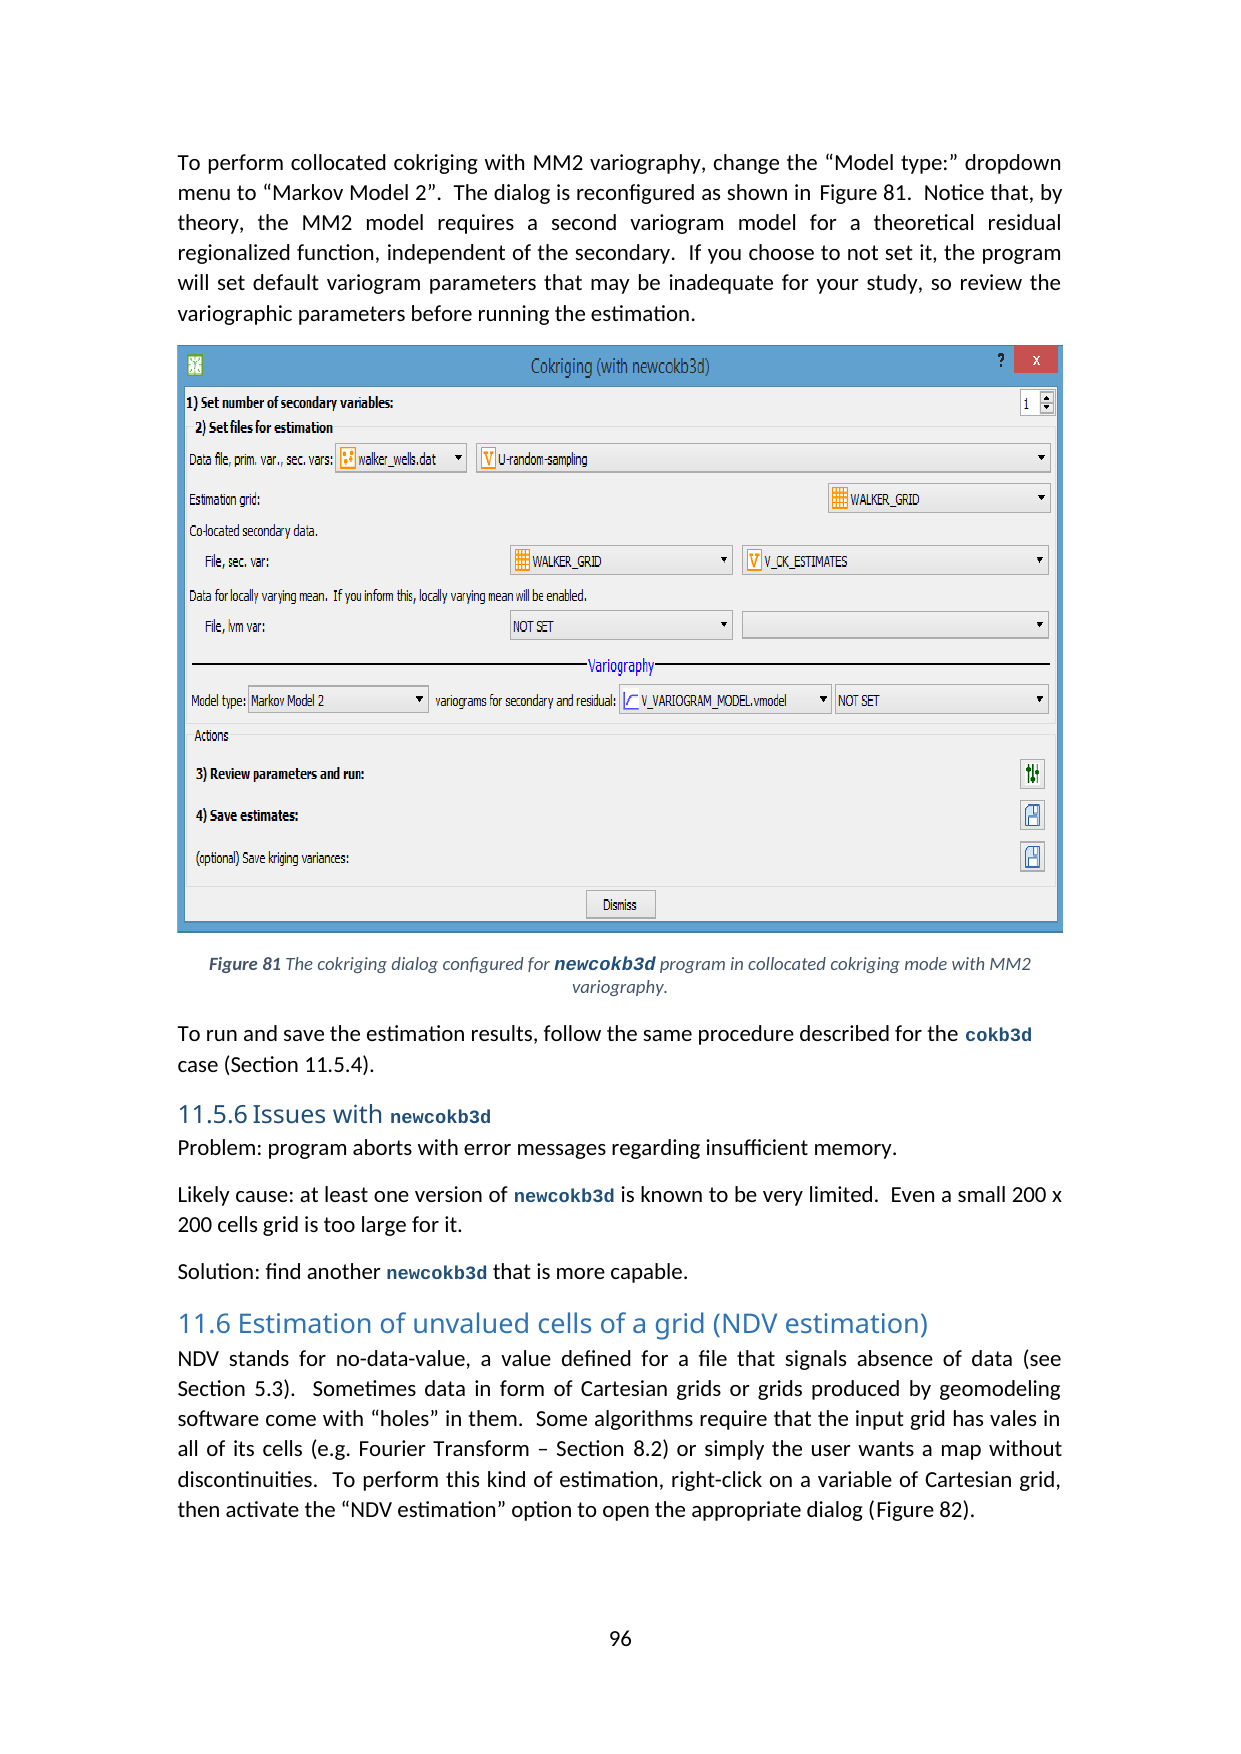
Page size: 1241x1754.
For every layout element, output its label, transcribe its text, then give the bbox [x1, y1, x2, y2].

picture [177, 345, 1063, 933]
text NDV stands for no-data-value, a value defined for a file that signals absence of data (see Section 5.3). Sometimes data in form of Cartesian grids or grids produced by geomodeling software come with “holes” in them. Some algorithms require that the input grid has vales in all of its cells (e.g. Fourier Transform – Section 8.2) or simply the user wants a map without discontinuities. To perform this kind of estimation, right-click on a variable of Cartesian grid, then activate the “NDV estimation” option to open the appropriate dialog (Figure 82). [177, 1344, 1063, 1523]
subtitle Estimation of unvalued cells of a grid (NDV estimation) [177, 1304, 1063, 1341]
text Figure 81 The cokriging dialog configured for newcokb3d program in collocated cokriging mode with MM2 variography. [177, 952, 1063, 999]
text To perform collocated cokriging with MM2 variography, change the “Model type:” dropdown menu to “Markov Model 2”. The dialog is reconfigured as shown in Figure 81. Notice that, by theory, the MM2 model requires a second variogram model for a theoretical residual regionalized function, independent of the secondary. If you choose to not set it, the program will set default variogram parameters that may be inadequate for your study, so review the variographic parameters before running the estimation. [177, 148, 1063, 327]
text Problem: program aborts with error messages regarding insufficient memory. [177, 1133, 1063, 1161]
text Likely cause: at least one version of newcokb3d is known to be very limited. Even a small 200 x 200 cells grid is too large for it. [177, 1180, 1063, 1238]
text Solution: find another newcokb3d that is more capable. [177, 1257, 1063, 1285]
text To run and save the estimation results, follow the same procedure described for the cokb3d case (Section 11.5.4). [177, 1019, 1063, 1078]
subtitle Issues with newcokb3d [177, 1097, 1063, 1131]
